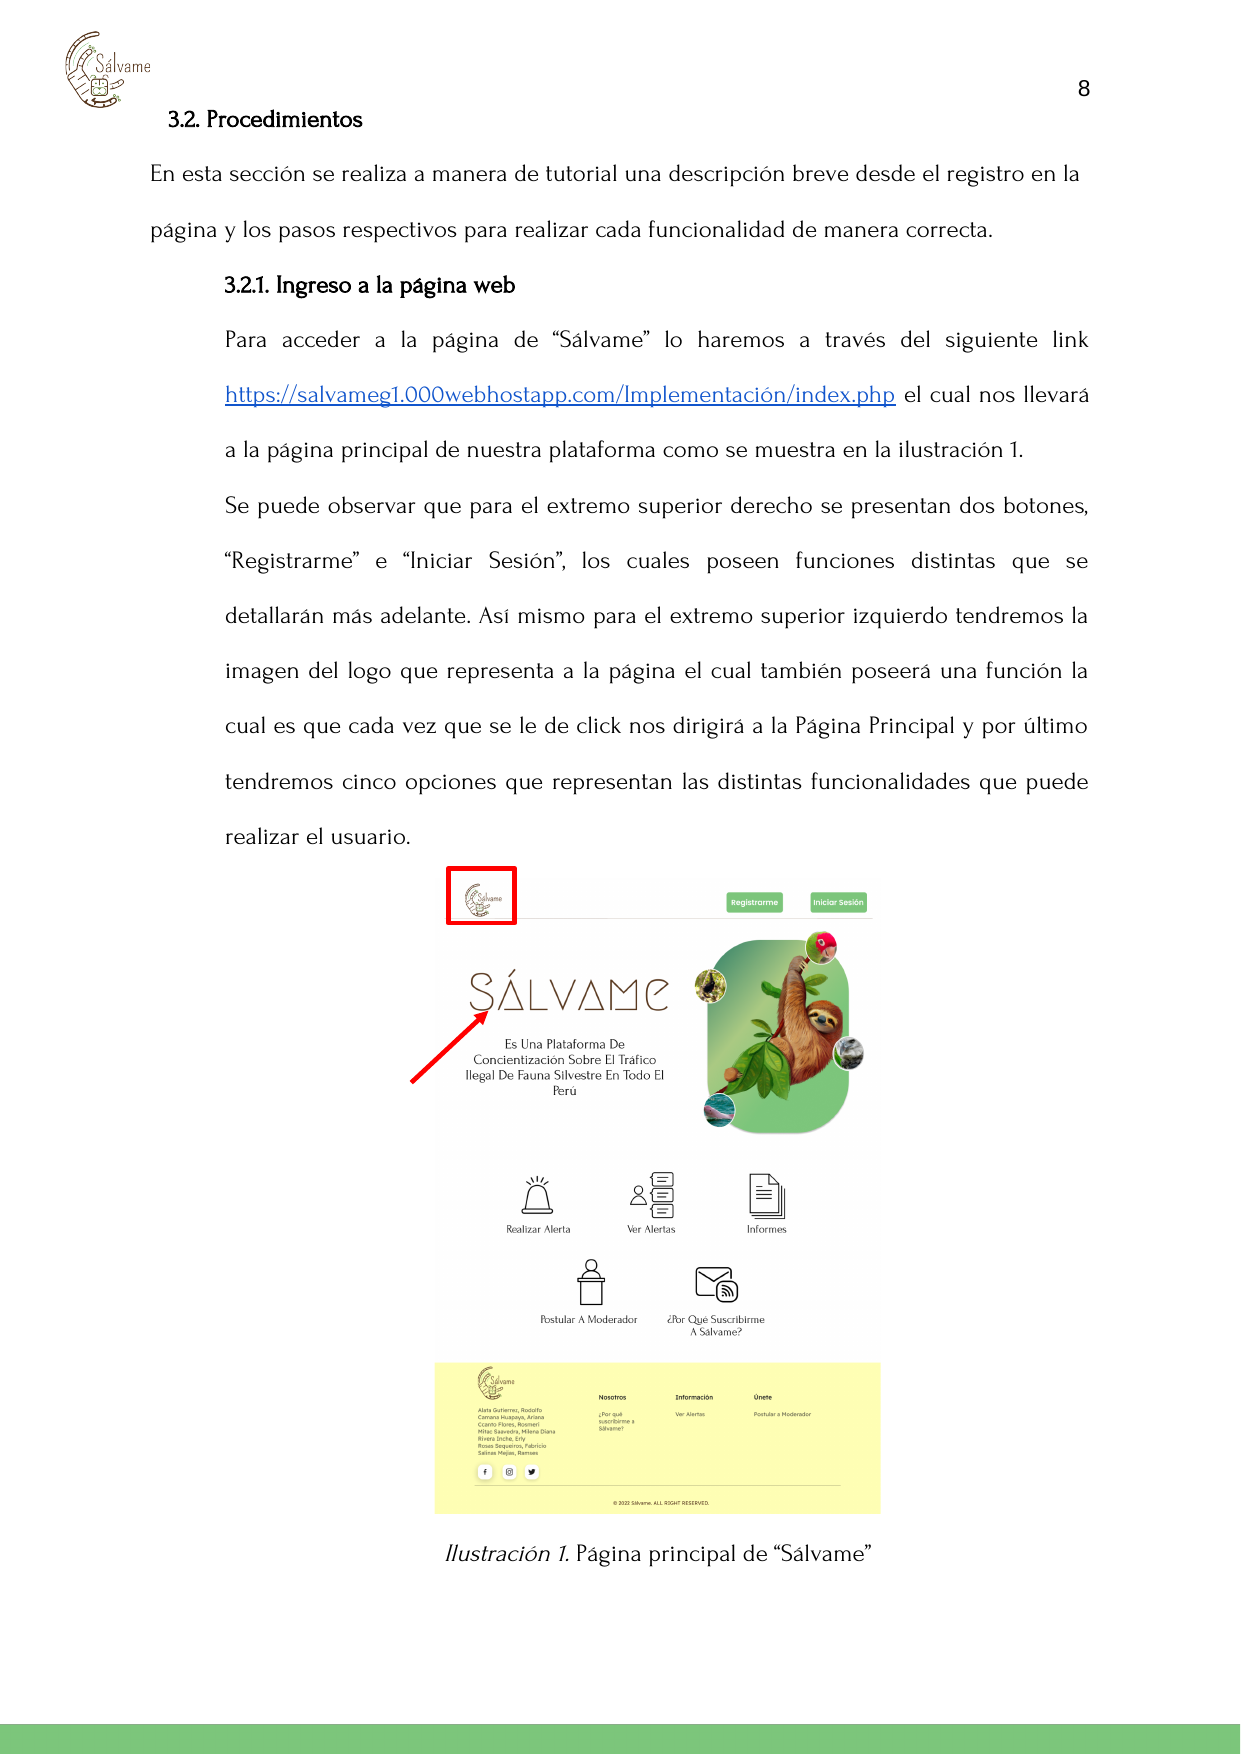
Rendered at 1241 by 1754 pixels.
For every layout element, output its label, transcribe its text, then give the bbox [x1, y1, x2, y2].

picture [0, 1703, 1241, 1754]
picture [434, 878, 881, 1514]
text Se puede observar que para el extremo superior derecho se presentan dos botones, “Registrarme” e “Iniciar Sesión”, los cuales poseen funciones distintas que se detallarán más adelante. Así mismo para el extremo superior izquierdo tendremos la imagen del logo que representa a la página el cual también poseerá una función la cual es que cada vez que se le de click nos dirigirá a la Página Principal y por último tendremos cinco opciones que representan las distintas funcionalidades que puede realizar el usuario. [225, 492, 1090, 851]
text página y los pasos respectivos para realizar cada funcionalidad de manera correcta. [150, 216, 1090, 243]
text Ilustración 1. Página principal de “Sálvame” [150, 1540, 1090, 1567]
picture [451, 878, 512, 921]
picture [65, 31, 150, 108]
text 3.2. Procedimientos [150, 105, 1090, 133]
text En esta sección se realiza a manera de tutorial una descripción breve desde el registro en la [150, 160, 1090, 188]
text 3.2.1. Ingreso a la página web [150, 271, 1090, 298]
text Para acceder a la página de “Sálvame” lo haremos a través del siguiente link https://salvameg1.000webhostapp.com/Implementación/index.php el cual nos llevará a la página principal de nuestra plataforma como se muestra en la ilustración 1. [225, 326, 1090, 464]
